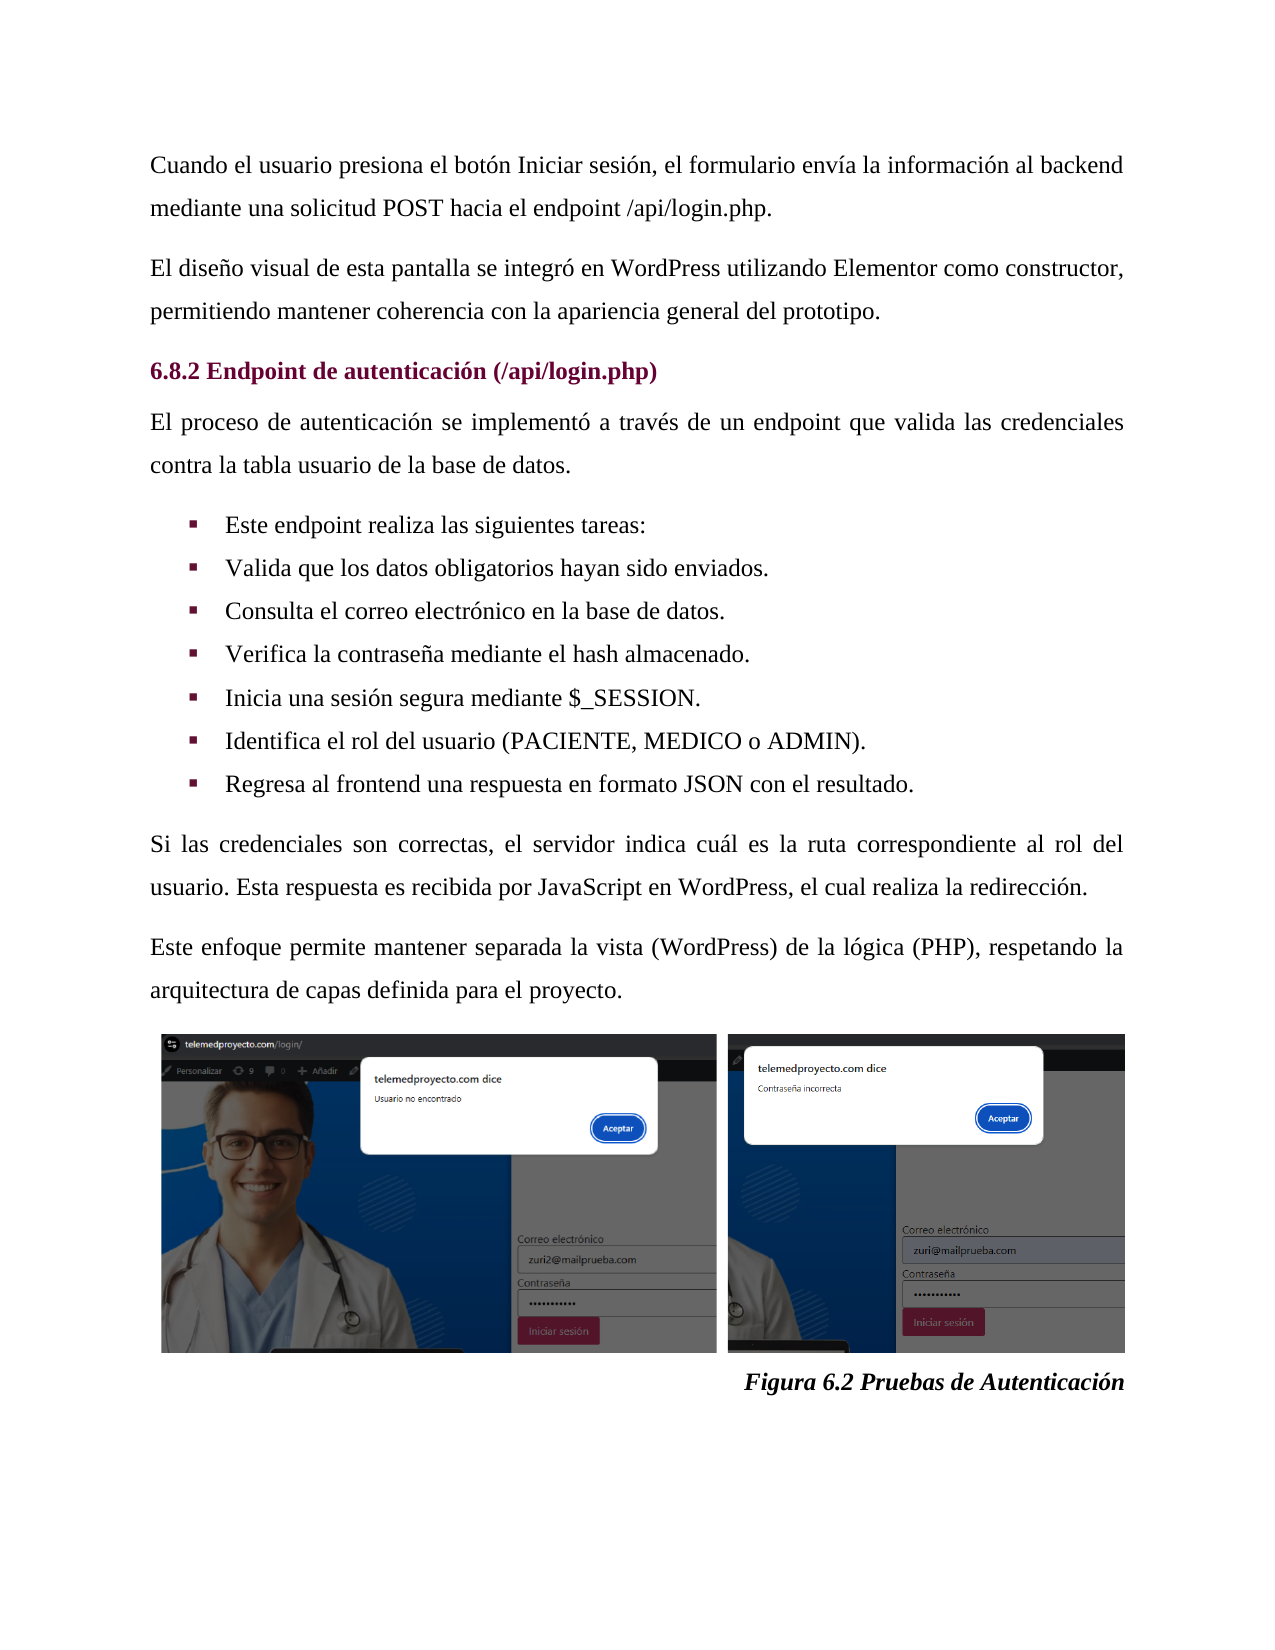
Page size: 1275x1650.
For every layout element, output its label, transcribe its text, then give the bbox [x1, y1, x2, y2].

list Valida que los datos obligatorios hayan sido enviados. [187, 553, 1125, 582]
list Identifica el rol del usuario (PACIENTE, MEDICO o ADMIN). [187, 726, 1125, 754]
picture [727, 1034, 1125, 1353]
text Figura 6.2 Pruebas de Autenticación [150, 1367, 1125, 1396]
list Regresa al frontend una respuesta en formato JSON con el resultado. [187, 769, 1125, 798]
text Si las credenciales son correctas, el servidor indica cuál es la ruta correspondiente al rol del usuario. Esta respuesta es recibida por JavaScript en WordPress, el cual realiza la redirección. [150, 829, 1125, 901]
list Inicia una sesión segura mediante $_SESSION. [187, 683, 1125, 711]
table_header [150, 1035, 717, 1367]
list Verifica la contraseña mediante el hash almacenado. [187, 639, 1125, 668]
picture [161, 1034, 717, 1353]
text El proceso de autenticación se implementó a través de un endpoint que valida las credenciales contra la tabla usuario de la base de datos. [150, 407, 1125, 479]
subtitle 6.8.2 Endpoint de autenticación (/api/login.php) [150, 356, 1125, 384]
text Este enfoque permite mantener separada la vista (WordPress) de la lógica (PHP), respetando la arquitectura de capas definida para el proyecto. [150, 932, 1125, 1003]
text Cuando el usuario presiona el botón Iniciar sesión, el formulario envía la información al backend mediante una solicitud POST hacia el endpoint /api/login.php. [150, 150, 1125, 222]
text El diseño visual de esta pantalla se integró en WordPress utilizando Elementor como constructor, permitiendo mantener coherencia con la apariencia general del prototipo. [150, 253, 1125, 325]
list Este endpoint realiza las siguientes tareas: [187, 510, 1125, 539]
list Consulta el correo electrónico en la base de datos. [187, 596, 1125, 625]
table_header [717, 1035, 1125, 1367]
